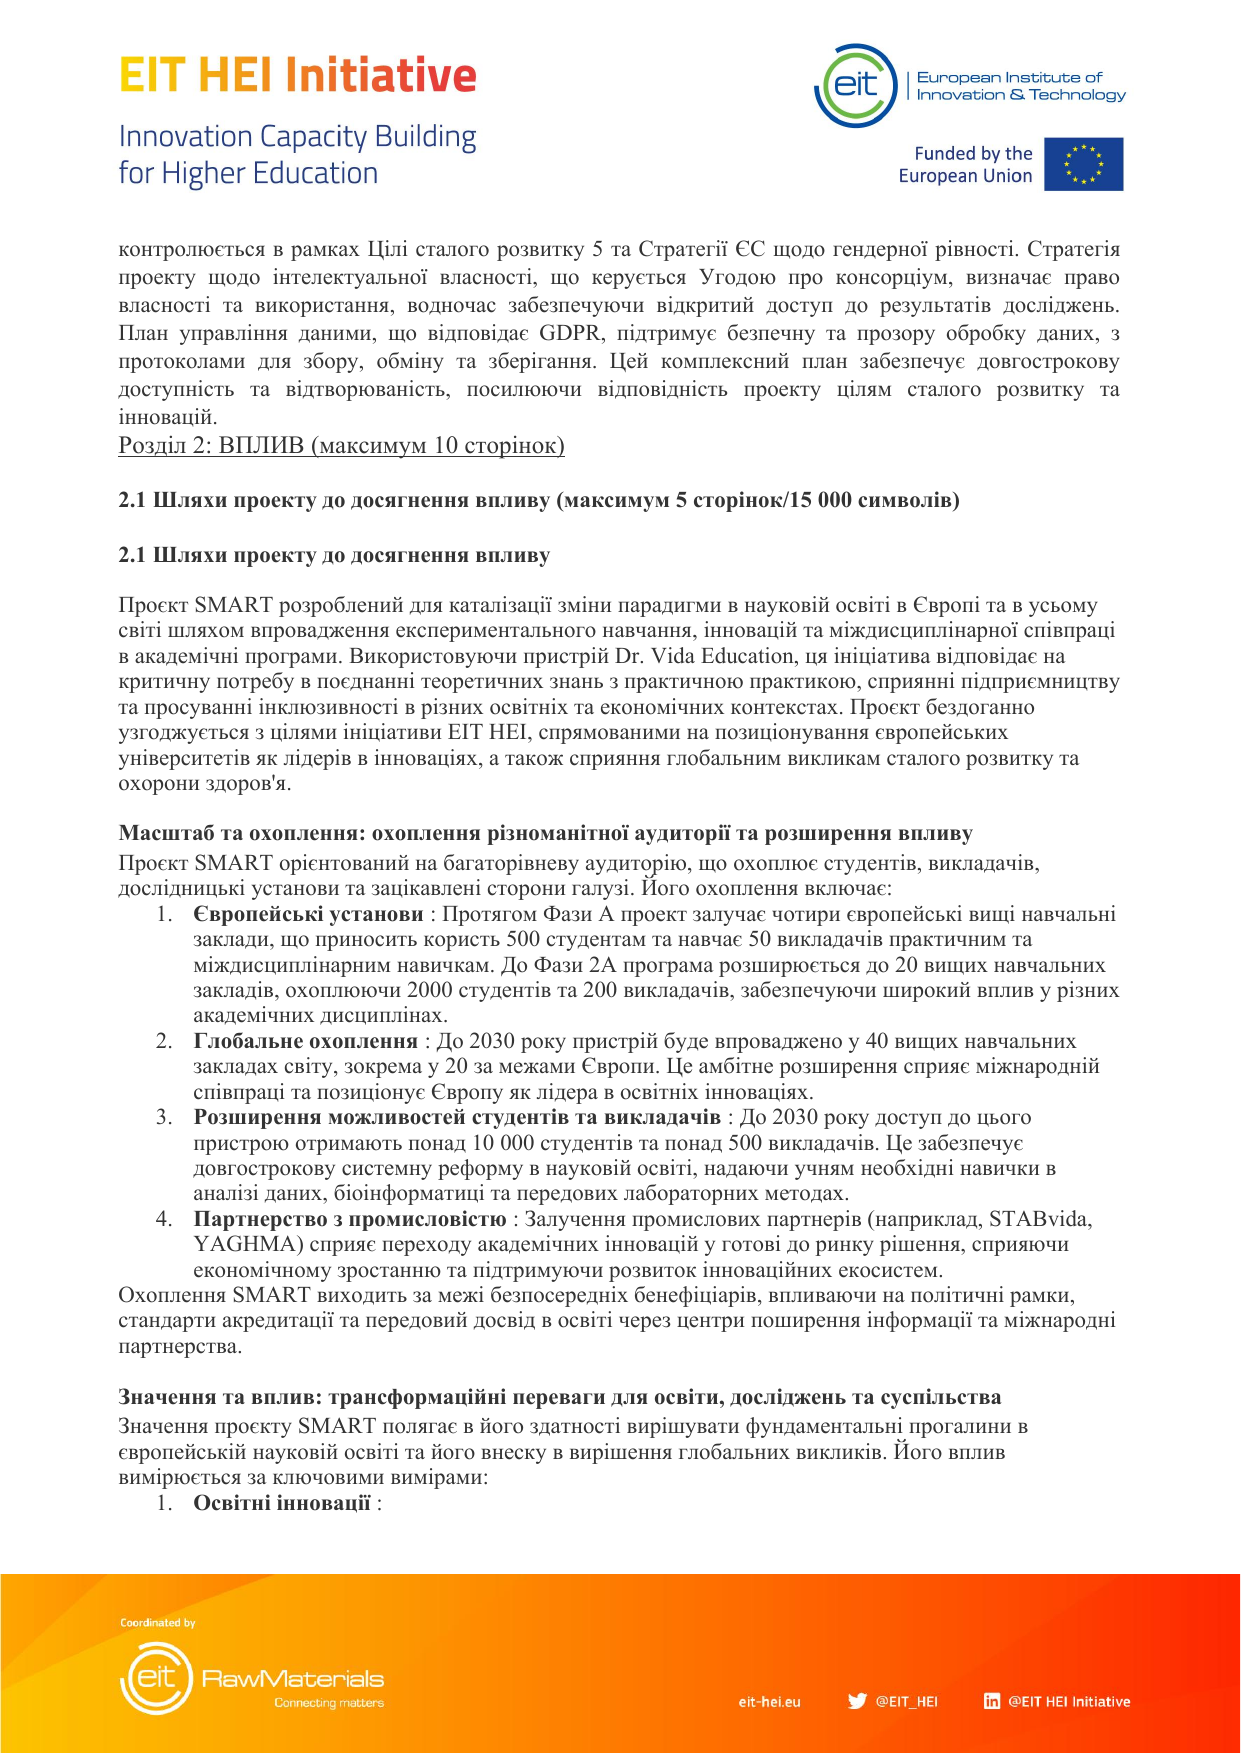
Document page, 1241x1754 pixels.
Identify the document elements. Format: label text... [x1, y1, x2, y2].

text 2.1 Шляхи проекту до досягнення впливу (максимум 5 сторінок/15 000 символів) [118, 487, 1122, 512]
subtitle Значення та вплив: трансформаційні переваги для освіти, досліджень та суспільства [118, 1384, 1122, 1409]
picture [0, 0, 1241, 237]
text Значення проєкту SMART полягає в його здатності вирішувати фундаментальні прогалини в європейській науковій освіті та його внеску в вирішення глобальних викликів. Його вплив вимірюється за ключовими вимірами: [118, 1413, 1122, 1489]
list Європейські установи : Протягом Фази А проект залучає чотири європейські вищі навчальні заклади, що приносить користь 500 студентам та навчає 50 викладачів практичним та міждисциплінарним навичкам. До Фази 2А програма розширюється до 20 вищих навчальних закладів, охоплюючи 2000 студентів та 200 викладачів, забезпечуючи широкий вплив у різних академічних дисциплінах. [156, 901, 1122, 1028]
text Проєкт SMART розроблений для каталізації зміни парадигми в науковій освіті в Європі та в усьому світі шляхом впровадження експериментального навчання, інновацій та міждисциплінарної співпраці в академічні програми. Використовуючи пристрій Dr. Vida Education, ця ініціатива відповідає на критичну потребу в поєднанні теоретичних знань з практичною практикою, сприянні підприємництву та просуванні інклюзивності в різних освітніх та економічних контекстах. Проєкт бездоганно узгоджується з цілями ініціативи EIT HEI, спрямованими на позиціонування європейських університетів як лідерів в інноваціях, а також сприяння глобальним викликам сталого розвитку та охорони здоров'я. [118, 592, 1122, 795]
list Глобальне охоплення : До 2030 року пристрій буде впроваджено у 40 вищих навчальних закладах світу, зокрема у 20 за межами Європи. Це амбітне розширення сприяє міжнародній співпраці та позиціонує Європу як лідера в освітніх інноваціях. [156, 1028, 1122, 1104]
subtitle 2.1 Шляхи проекту до досягнення впливу [118, 542, 1122, 567]
picture [0, 1574, 1241, 1753]
subtitle Масштаб та охоплення: охоплення різноманітної аудиторії та розширення впливу [118, 820, 1122, 846]
list Розширення можливостей студентів та викладачів : До 2030 року доступ до цього пристрою отримають понад 10 000 студентів та понад 500 викладачів. Це забезпечує довгострокову системну реформу в науковій освіті, надаючи учням необхідні навички в аналізі даних, біоінформатиці та передових лабораторних методах. [156, 1104, 1122, 1206]
list Освітні інновації : [156, 1489, 1122, 1515]
text Розділ 2: ВПЛИВ (максимум 10 сторінок) [118, 432, 1122, 459]
text Проєкт SMART орієнтований на багаторівневу аудиторію, що охоплює студентів, викладачів, дослідницькі установи та зацікавлені сторони галузі. Його охоплення включає: [118, 850, 1122, 901]
text Охоплення SMART виходить за межі безпосередніх бенефіціарів, впливаючи на політичні рамки, стандарти акредитації та передовий досвід в освіті через центри поширення інформації та міжнародні партнерства. [118, 1282, 1122, 1358]
list Партнерство з промисловістю : Залучення промислових партнерів (наприклад, STABvida, YAGHMA) сприяє переходу академічних інновацій у готові до ринку рішення, сприяючи економічному зростанню та підтримуючи розвиток інноваційних екосистем. [156, 1206, 1122, 1282]
